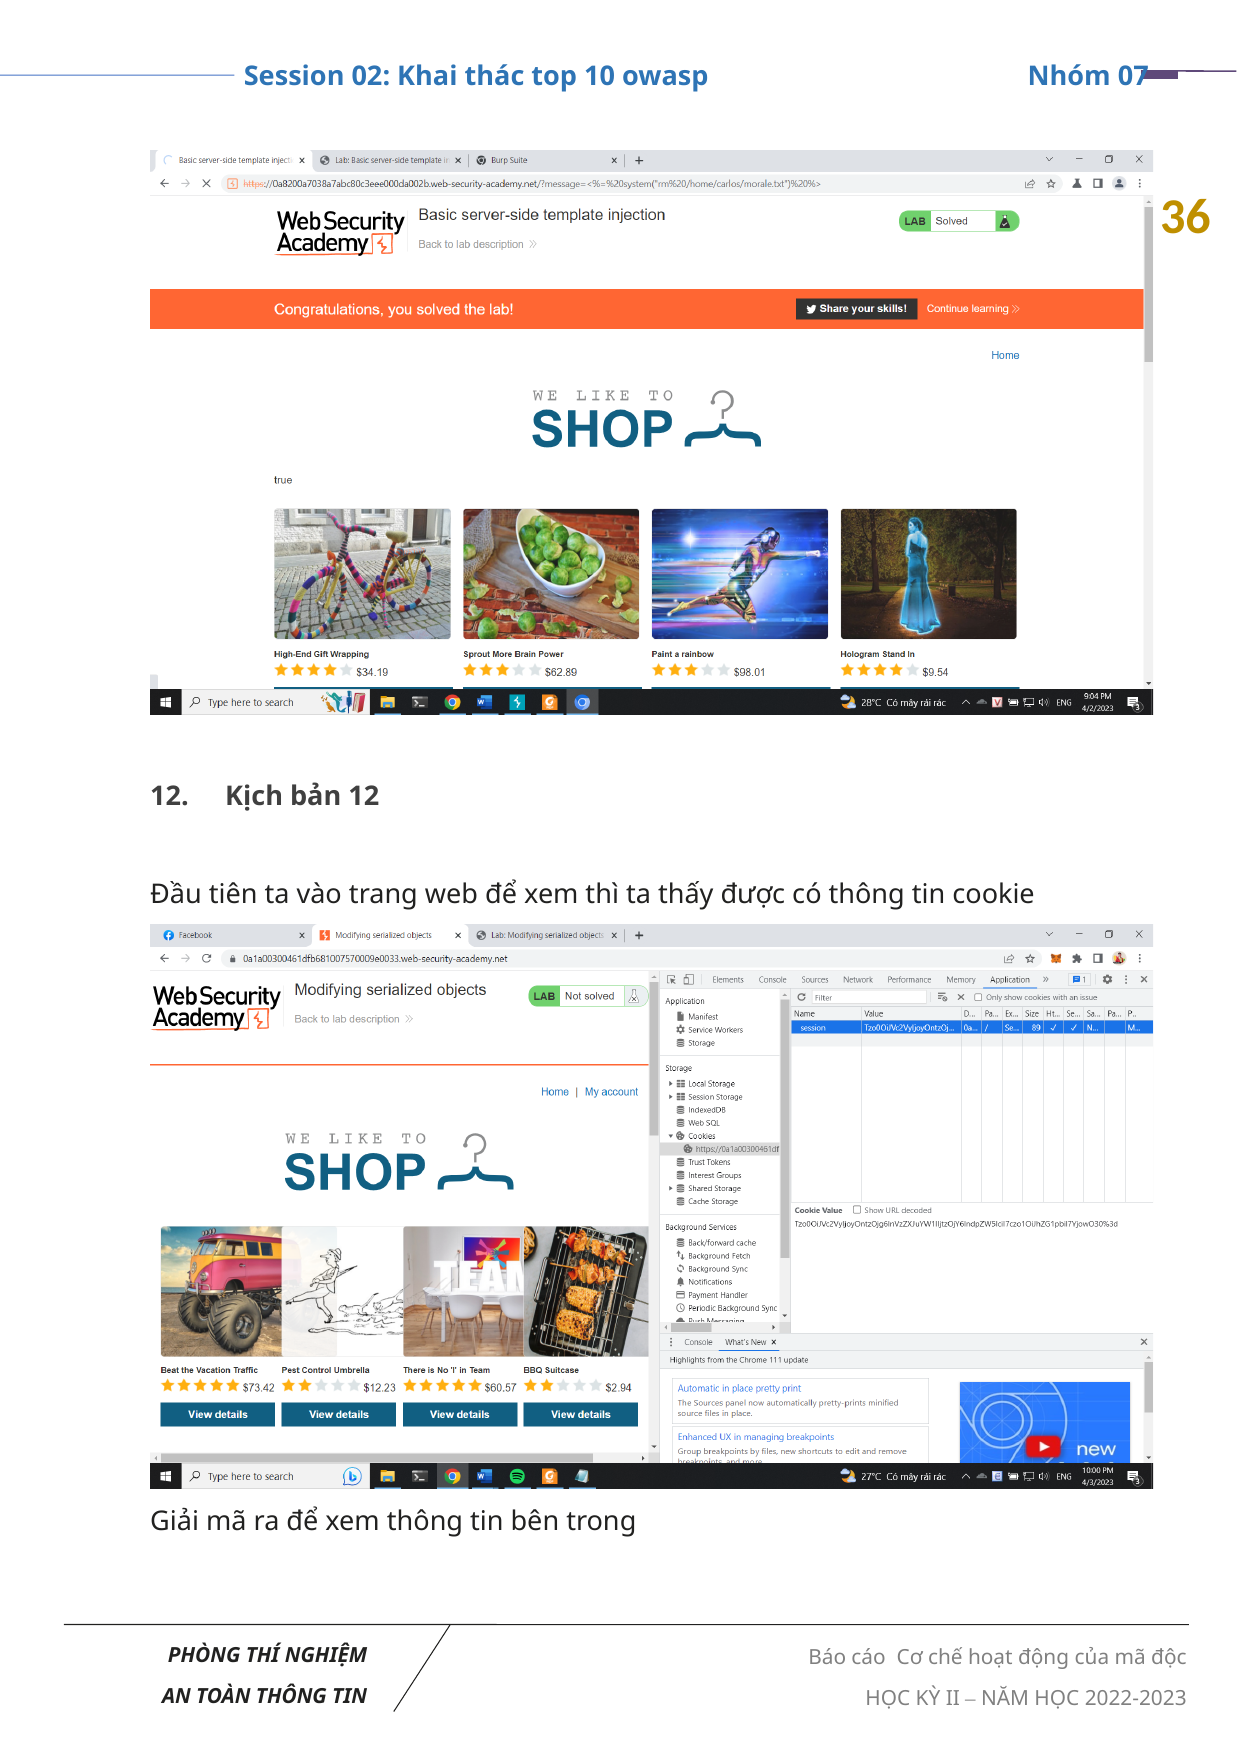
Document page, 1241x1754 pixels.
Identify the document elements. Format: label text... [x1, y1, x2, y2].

picture [150, 150, 1154, 715]
text Đầu tiên ta vào trang web để xem thì ta thấy được có thông tin cookie [150, 875, 1153, 912]
subtitle Kịch bản 12 [150, 776, 1153, 813]
picture [150, 924, 1154, 1489]
text Giải mã ra để xem thông tin bên trong [150, 1501, 1153, 1538]
